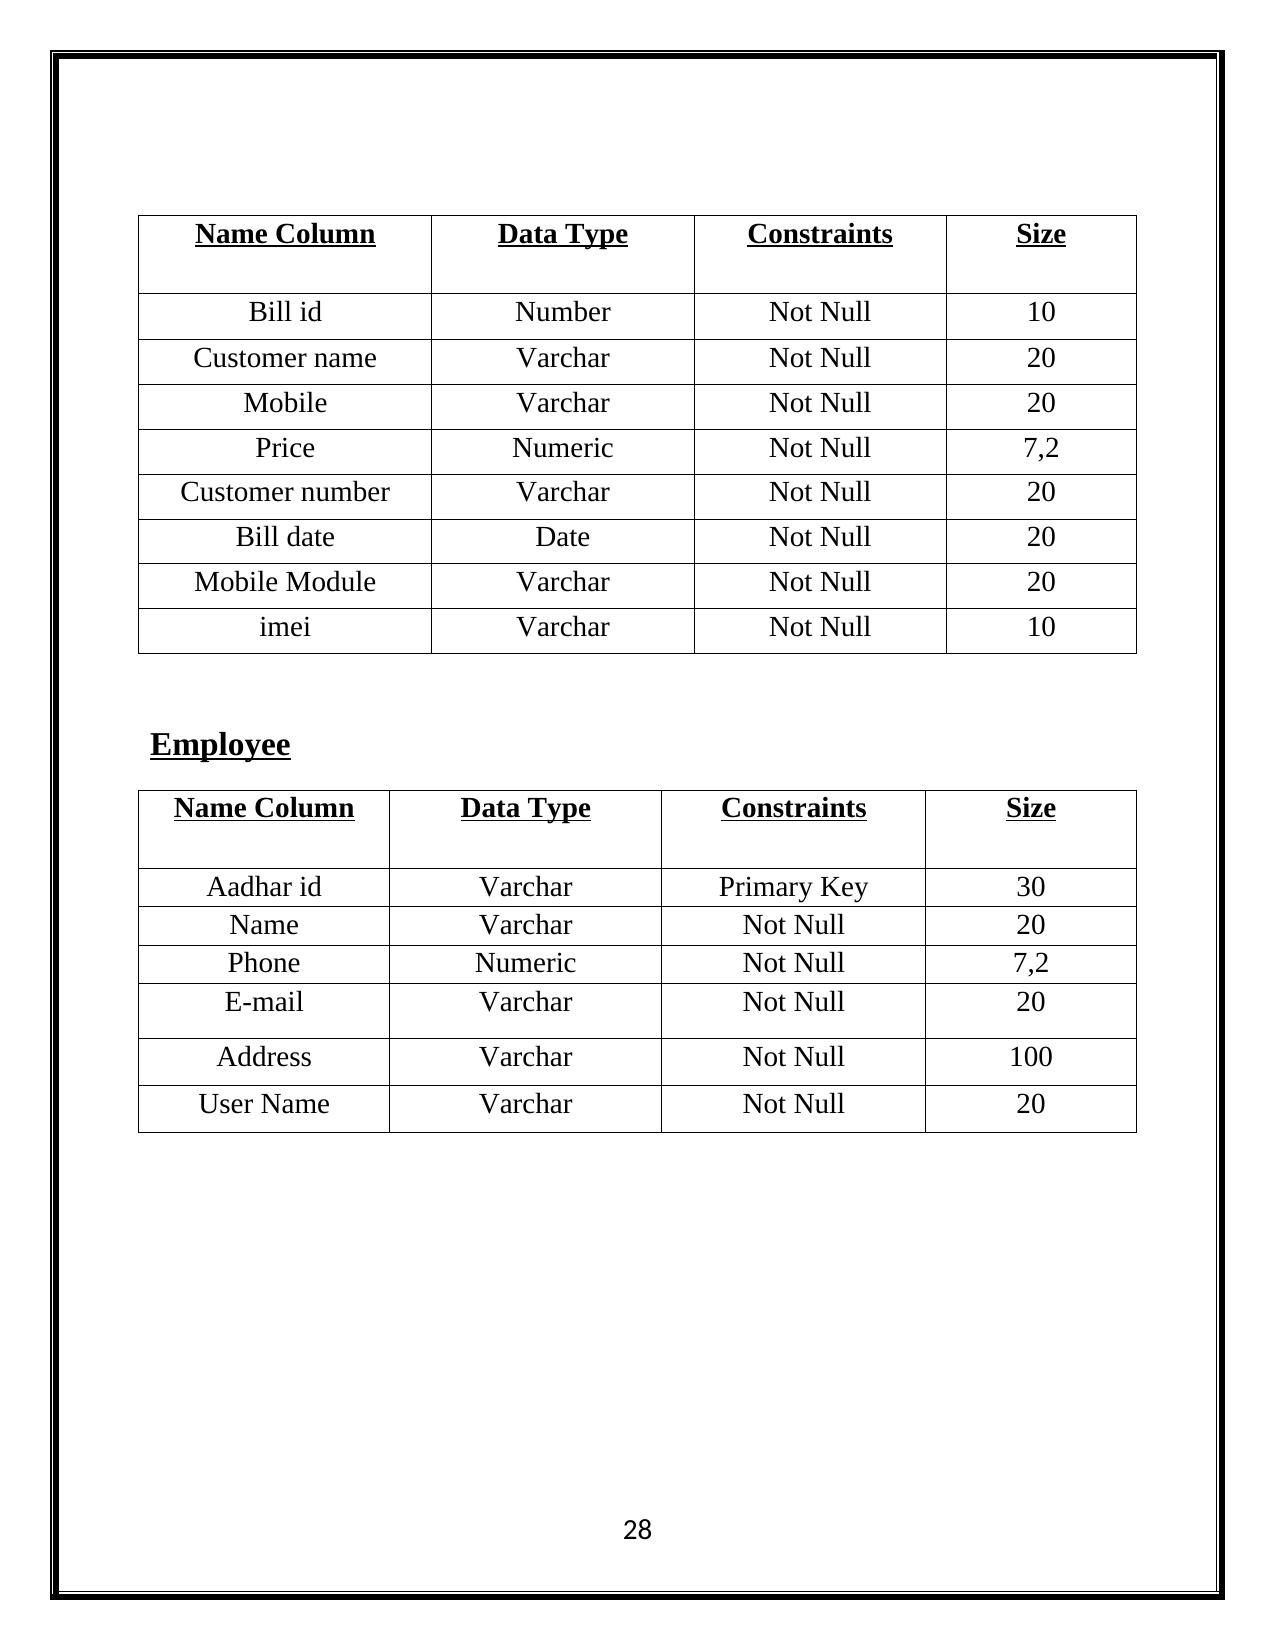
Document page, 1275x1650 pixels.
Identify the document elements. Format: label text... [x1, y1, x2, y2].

table_cell imei [139, 609, 431, 653]
table_cell Varchar [432, 385, 694, 429]
table_header Data Type [432, 216, 694, 293]
table_cell 20 [926, 1086, 1136, 1132]
table_cell 20 [947, 340, 1136, 384]
text Employee [150, 724, 1125, 763]
table_cell Not Null [695, 475, 946, 518]
table_cell Not Null [662, 907, 925, 944]
table_cell Mobile [139, 385, 431, 429]
table_header Constraints [695, 216, 946, 293]
table_cell Varchar [390, 984, 661, 1038]
table_header Size [947, 216, 1136, 293]
table_header Name Column [139, 791, 389, 868]
table_header Constraints [662, 791, 925, 868]
table_cell E-mail [139, 984, 389, 1038]
table_header Data Type [390, 791, 661, 868]
table_cell Primary Key [662, 869, 925, 906]
table_cell Not Null [695, 609, 946, 653]
table_cell Not Null [662, 1086, 925, 1132]
table_cell Varchar [432, 340, 694, 384]
table_cell 20 [947, 520, 1136, 563]
table_cell 30 [926, 869, 1136, 906]
table_cell Varchar [390, 869, 661, 906]
table_cell Bill date [139, 520, 431, 563]
table_cell Not Null [695, 340, 946, 384]
table_header Size [926, 791, 1136, 868]
table_cell Numeric [432, 430, 694, 473]
table_cell User Name [139, 1086, 389, 1132]
table_cell Number [432, 294, 694, 339]
table_cell Varchar [432, 609, 694, 653]
table_cell 10 [947, 294, 1136, 339]
table_cell Name [139, 907, 389, 944]
table_cell Not Null [695, 294, 946, 339]
table_cell Mobile Module [139, 564, 431, 608]
table_cell Not Null [662, 1039, 925, 1085]
table_cell Not Null [662, 946, 925, 983]
table_cell Customer number [139, 475, 431, 518]
table_cell 20 [926, 984, 1136, 1038]
table_cell Not Null [695, 385, 946, 429]
table_cell Not Null [662, 984, 925, 1038]
table_cell Not Null [695, 520, 946, 563]
table_cell Varchar [390, 907, 661, 944]
table_cell Varchar [390, 1086, 661, 1132]
table_cell 20 [947, 475, 1136, 518]
table_cell Bill id [139, 294, 431, 339]
table_cell Aadhar id [139, 869, 389, 906]
table_cell 20 [926, 907, 1136, 944]
table_cell 20 [947, 564, 1136, 608]
table_cell Varchar [432, 475, 694, 518]
table_cell 10 [947, 609, 1136, 653]
table_cell Date [432, 520, 694, 563]
table_cell Price [139, 430, 431, 473]
table_cell Numeric [390, 946, 661, 983]
table_cell Customer name [139, 340, 431, 384]
table_cell Not Null [695, 564, 946, 608]
table_cell 100 [926, 1039, 1136, 1085]
table_header Name Column [139, 216, 431, 293]
table_cell Not Null [695, 430, 946, 473]
table_cell 20 [947, 385, 1136, 429]
table_cell Phone [139, 946, 389, 983]
table_cell 7,2 [926, 946, 1136, 983]
table_cell Varchar [432, 564, 694, 608]
table_cell Varchar [390, 1039, 661, 1085]
table_cell 7,2 [947, 430, 1136, 473]
table_cell Address [139, 1039, 389, 1085]
